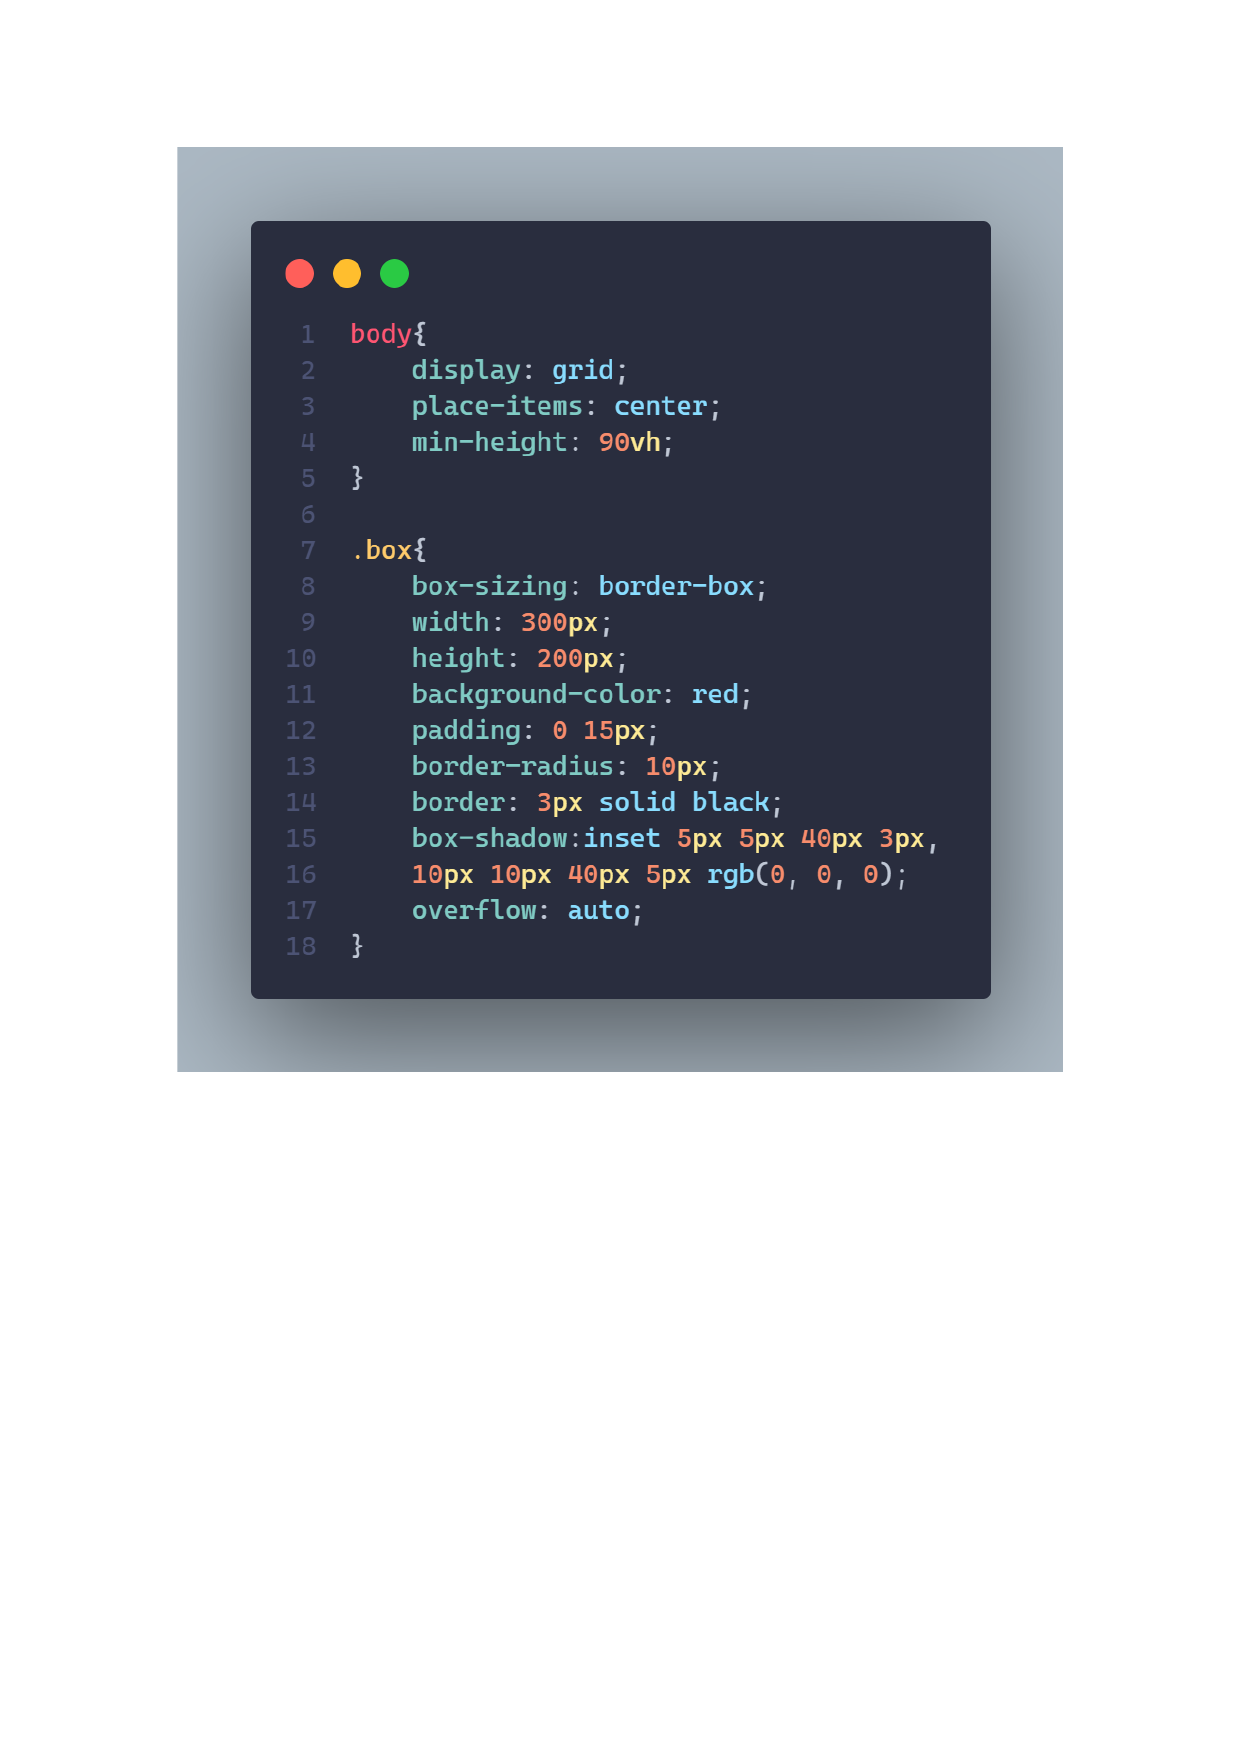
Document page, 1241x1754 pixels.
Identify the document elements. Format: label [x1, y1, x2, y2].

picture [177, 147, 1063, 1072]
